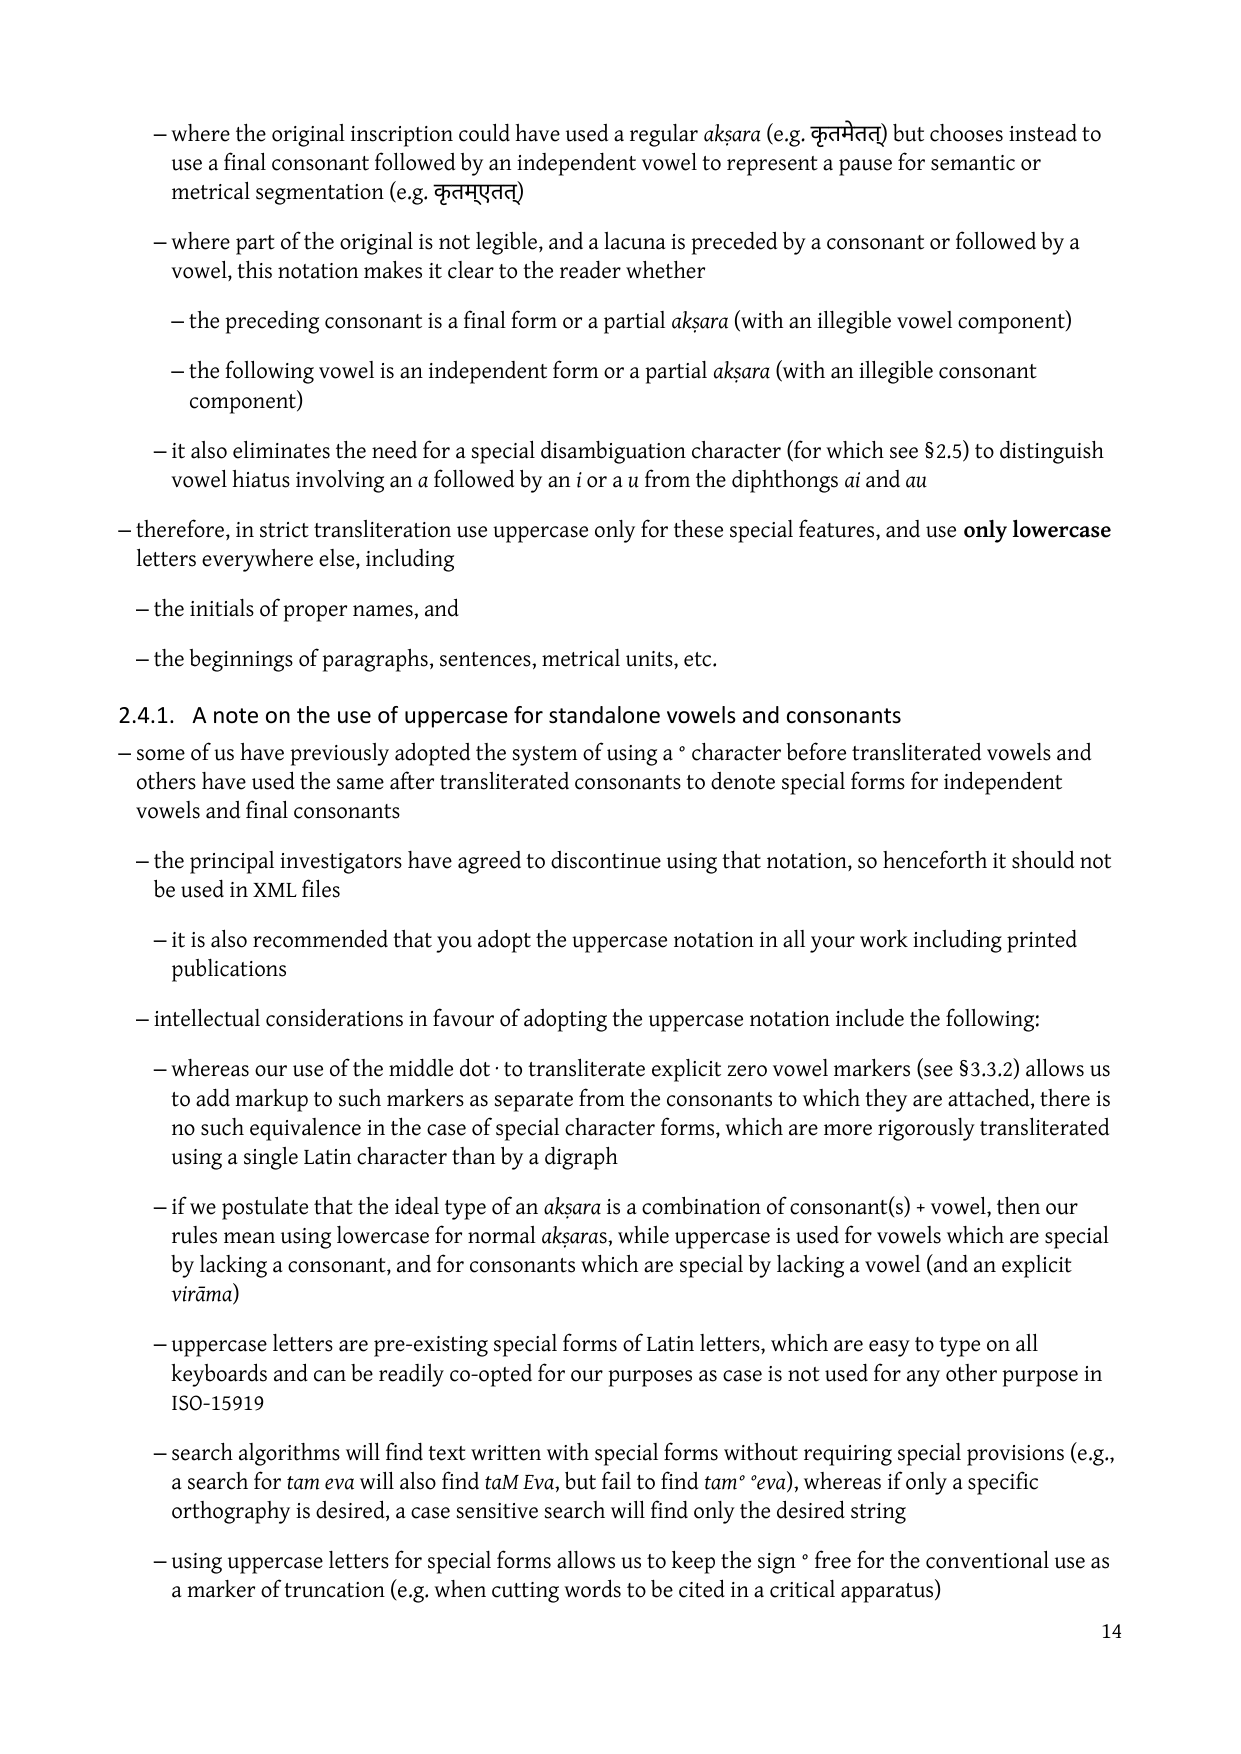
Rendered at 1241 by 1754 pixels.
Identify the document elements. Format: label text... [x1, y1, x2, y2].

list the preceding consonant is a final form or a partial akṣara (with an illegible vowel component) [171, 306, 1122, 335]
list it is also recommended that you adopt the uppercase notation in all your work including printed publications [153, 924, 1122, 983]
list using uppercase letters for special forms allows us to keep the sign ° free for the conventional use as a marker of truncation (e.g. when cutting words to be cited in a critical apparatus) [153, 1545, 1122, 1603]
list therefore, in strict transliteration use uppercase only for these special features, and use only lowercase letters everywhere else, including [118, 514, 1122, 572]
list the initials of proper names, and [136, 593, 1122, 622]
subtitle A note on the use of uppercase for standalone vowels and consonants [118, 693, 1122, 731]
list the following vowel is an independent form or a partial akṣara (with an illegible consonant component) [171, 356, 1122, 414]
list whereas our use of the middle dot · to transliterate explicit zero vowel markers (see §3.3.2) allows us to add markup to such markers as separate from the consonants to which they are attached, there is no such equivalence in the case of special character forms, which are more rigorously transliterated using a single Latin character than by a digraph [153, 1053, 1122, 1170]
list where part of the original is not legible, and a lacuna is preceded by a consonant or followed by a vowel, this notation makes it clear to the reader whether [153, 226, 1122, 285]
list the principal investigators have agreed to discontinue using that notation, so henceforth it should not be used in XML files [136, 845, 1122, 903]
list uppercase letters are pre-existing special forms of Latin letters, which are easy to type on all keyboards and can be readily co-opted for our purposes as case is not used for any other purpose in ISO-15919 [153, 1328, 1122, 1416]
list where the original inscription could have used a regular akṣara (e.g. कृतमेतत्) but chooses instead to use a final consonant followed by an independent vowel to represent a pause for semantic or metrical segmentation (e.g. कृतम्एतत्) [153, 118, 1122, 206]
list if we postulate that the ideal type of an akṣara is a combination of consonant(s) + vowel, then our rules mean using lowercase for normal akṣaras, while uppercase is used for vowels which are special by lacking a consonant, and for consonants which are special by lacking a vowel (and an explicit virāma) [153, 1191, 1122, 1308]
list it also eliminates the need for a special disambiguation character (for which see §2.5) to distinguish vowel hiatus involving an a followed by an i or a u from the diphthongs ai and au [153, 435, 1122, 493]
list intellectual considerations in favour of adopting the uppercase notation include the following: [136, 1003, 1122, 1033]
list some of us have previously adopted the system of using a ° character before transliterated vowels and others have used the same after transliterated consonants to denote special forms for independent vowels and final consonants [118, 737, 1122, 824]
list the beginnings of paragraphs, sentences, metrical units, etc. [136, 643, 1122, 672]
list search algorithms will find text written with special forms without requiring special provisions (e.g., a search for tam eva will also find taM Eva, but fail to find tam° °eva), whereas if only a specific orthography is desired, a case sensitive search will find only the desired string [153, 1437, 1122, 1524]
